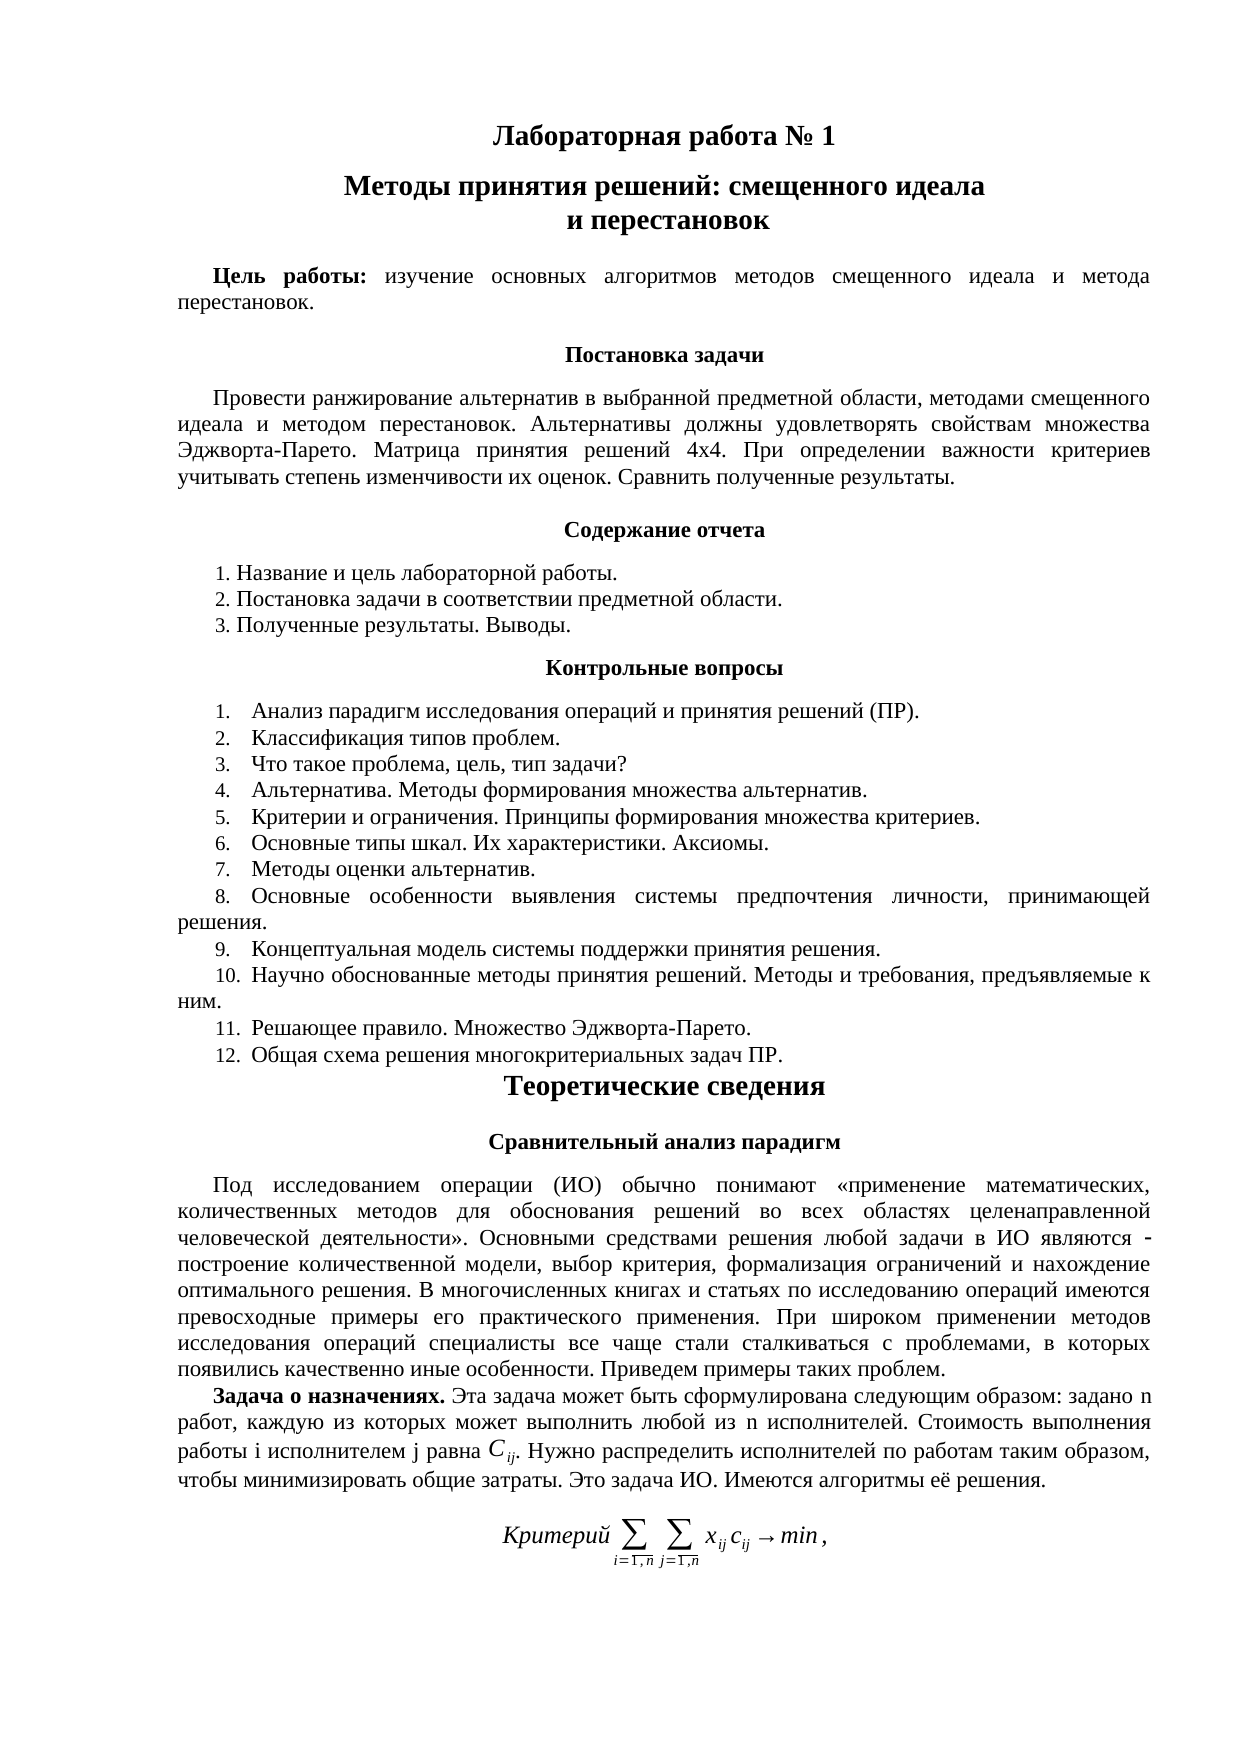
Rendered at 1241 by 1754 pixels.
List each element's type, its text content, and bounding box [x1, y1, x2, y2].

text Цель работы: изучение основных алгоритмов методов смещенного идеала и метода перестановок. [177, 262, 1152, 314]
list Концептуальная модель системы поддержки принятия решения. [177, 934, 1152, 961]
text Лабораторная работа № 1 [177, 118, 1152, 152]
text Постановка задачи [177, 341, 1152, 367]
list Критерии и ограничения. Принципы формирования множества критериев. [177, 803, 1152, 829]
text Провести ранжирование альтернатив в выбранной предметной области, методами смещенного идеала и методом перестановок. Альтернативы должны удовлетворять свойствам множества Эджворта-Парето. Матрица принятия решений 4х4. При определении важности критериев учитывать степень изменчивости их оценок. Сравнить полученные результаты. [177, 384, 1152, 489]
list Сравнительный анализ парадигм [177, 1128, 1152, 1154]
list Название и цель лабораторной работы. [215, 559, 1152, 585]
text Контрольные вопросы [177, 654, 1152, 681]
list Что такое проблема, цель, тип задачи? [177, 750, 1152, 776]
text Задача о назначениях. Эта задача может быть сформулирована следующим образом: задано n работ, каждую из которых может выполнить любой из n исполнителей. Стоимость выполнения работы i исполнителем j равна . Нужно распределить исполнителей по работам таким образом, чтобы минимизировать общие затраты. Это задача ИО. Имеются алгоритмы её решения. [177, 1382, 1152, 1492]
list Полученные результаты. Выводы. [215, 611, 1152, 638]
list Общая схема решения многокритериальных задач ПР. [177, 1040, 1152, 1068]
list Основные типы шкал. Их характеристики. Аксиомы. [177, 829, 1152, 856]
list Научно обоснованные методы принятия решений. Методы и требования, предъявляемые к ним. [177, 961, 1152, 1014]
list Методы оценки альтернатив. [177, 856, 1152, 882]
text Содержание отчета [177, 516, 1152, 542]
text Методы принятия решений: смещенного идеала и перестановок [177, 168, 1152, 235]
list Альтернатива. Методы формирования множества альтернатив. [177, 776, 1152, 803]
text Под исследованием операции (ИО) обычно понимают «применение математических, количественных методов для обоснования решений во всех областях целенаправленной человеческой деятельности». Основными средствами решения любой задачи в ИО являются построение количественной модели, выбор критерия, формализация ограничений и нахождение оптимального решения. В многочисленных книгах и статьях по исследованию операций имеются превосходные примеры его практического применения. При широком применении методов исследования операций специалисты все чаще стали сталкиваться с проблемами, в которых появились качественно иные особенности. Приведем примеры таких проблем. [177, 1171, 1152, 1382]
list Решающее правило. Множество Эджворта-Парето. [177, 1014, 1152, 1040]
list Классификация типов проблем. [177, 724, 1152, 750]
list Теоретические сведения [177, 1068, 1152, 1102]
list Основные особенности выявления системы предпочтения личности, принимающей решения. [177, 882, 1152, 934]
list Анализ парадигм исследования операций и принятия решений (ПР). [177, 697, 1152, 724]
list Постановка задачи в соответствии предметной области. [215, 585, 1152, 611]
